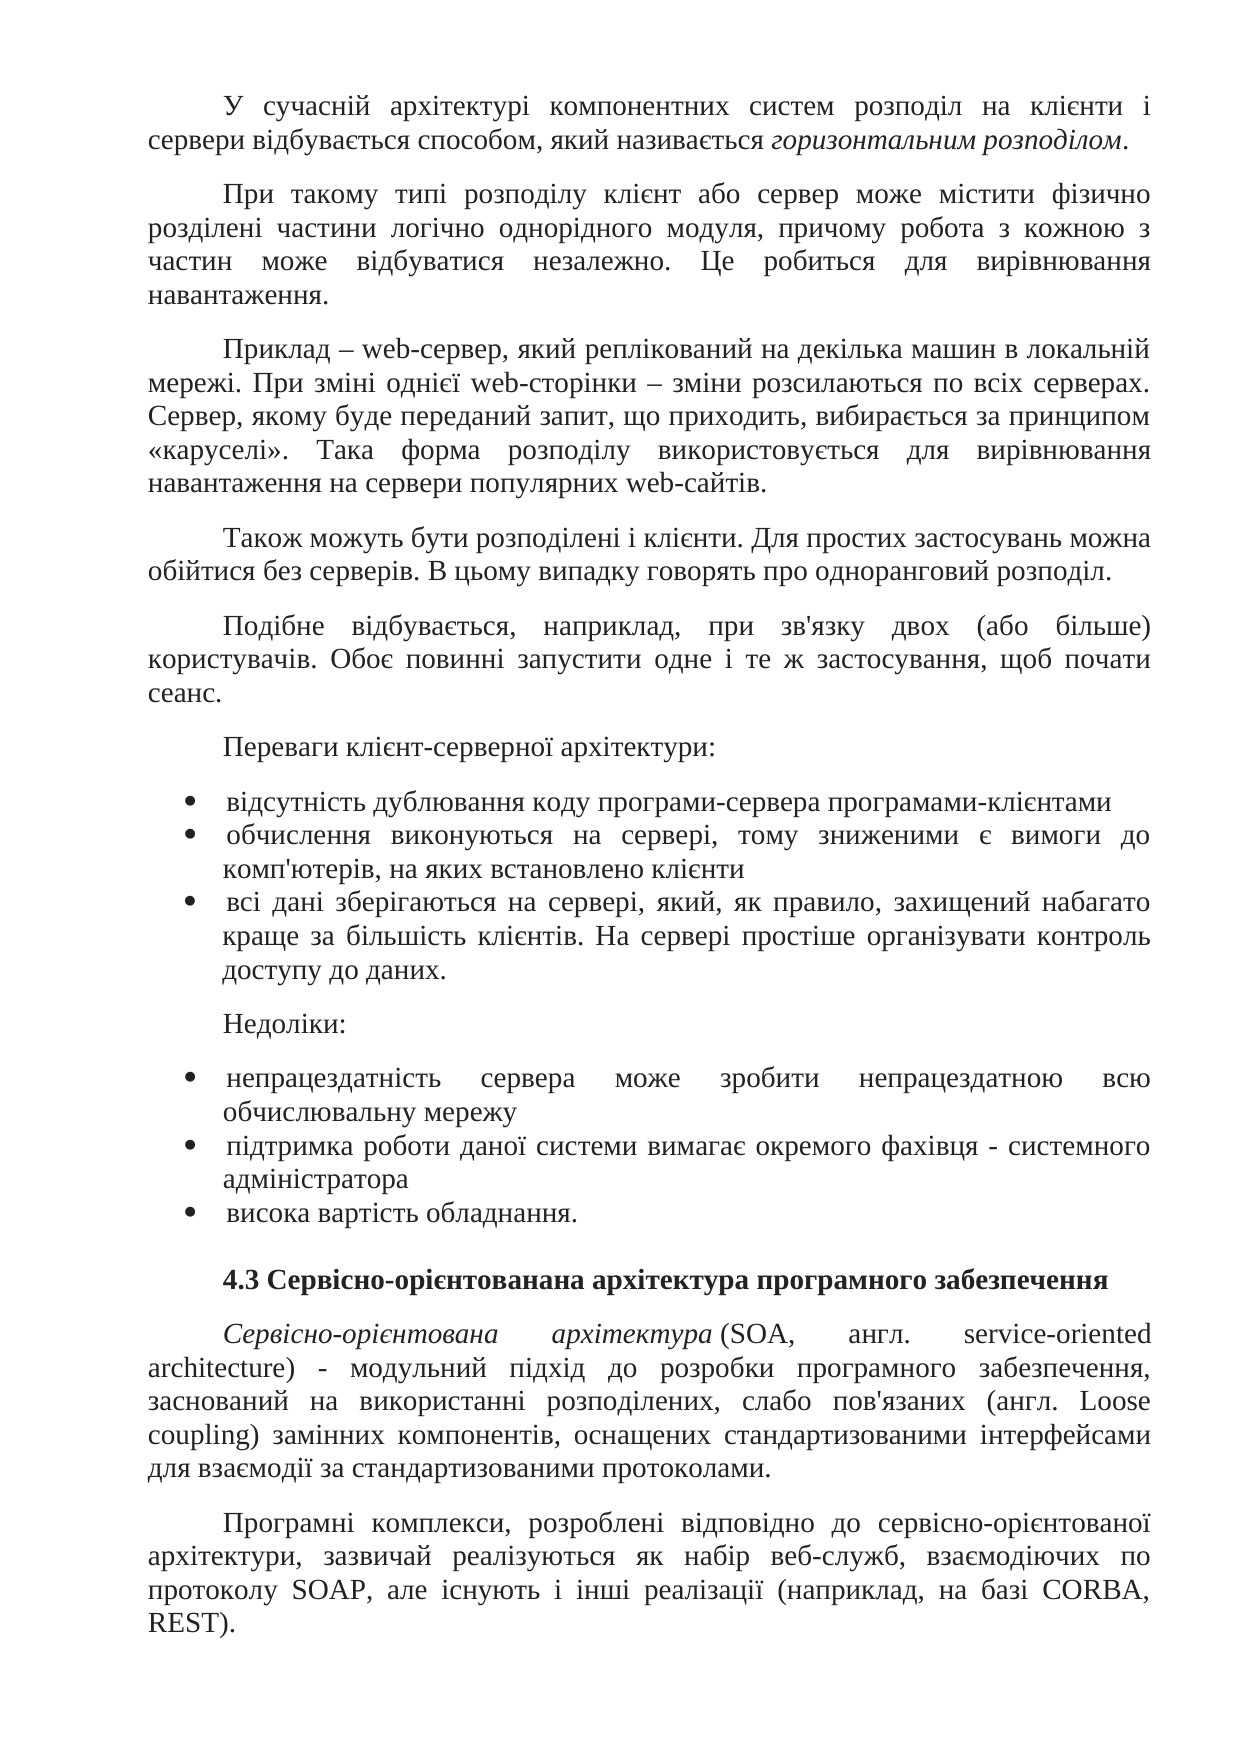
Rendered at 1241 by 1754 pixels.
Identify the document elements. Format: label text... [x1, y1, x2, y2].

text  обчислення виконуються на сервері, тому зниженими є вимоги до комп'ютерів, на яких встановлено клієнти [185, 817, 1152, 884]
text  всі дані зберігаються на сервері, який, як правило, захищений набагато краще за більшість клієнтів. На сервері простіше організувати контроль доступу до даних. [185, 884, 1152, 985]
text Також можуть бути розподілені і клієнти. Для простих застосувань можна обійтися без серверів. В цьому випадку говорять про одноранговий розподіл. [148, 520, 1152, 587]
text Сервісно-орієнтована архітектура (SOA, англ. service-oriented architecture) - модульний підхід до розробки програмного забезпечення, заснований на використанні розподілених, слабо пов'язаних (англ. Loose coupling) замінних компонентів, оснащених стандартизованими інтерфейсами для взаємодії за стандартизованими протоколами. [148, 1316, 1152, 1484]
text 4.3 Сервісно-орієнтованана архітектура програмного забезпечення [148, 1262, 1152, 1296]
text У сучасній архітектурі компонентних систем розподіл на клієнти і сервери відбувається способом, який називається горизонтальним розподілом. [148, 88, 1152, 156]
text Переваги клієнт-серверної архітектури: [148, 729, 1152, 763]
text Недоліки: [148, 1006, 1152, 1040]
text При такому типі розподілу клієнт або сервер може містити фізично розділені частини логічно однорідного модуля, причому робота з кожною з частин може відбуватися незалежно. Це робиться для вирівнювання навантаження. [148, 176, 1152, 311]
text  непрацездатність сервера може зробити непрацездатною всю обчислювальну мережу [185, 1061, 1152, 1128]
text  відсутність дублювання коду програми-сервера програмами-клієнтами [185, 784, 1152, 817]
text Подібне відбувається, наприклад, при зв'язку двох (або більше) користувачів. Обоє повинні запустити одне і те ж застосування, щоб почати сеанс. [148, 608, 1152, 708]
text  підтримка роботи даної системи вимагає окремого фахівця - системного адміністратора [185, 1128, 1152, 1195]
text Програмні комплекси, розроблені відповідно до сервісно-орієнтованої архітектури, зазвичай реалізуються як набір веб-служб, взаємодіючих по протоколу SOAP, але існують і інші реалізації (наприклад, на базі CORBA, REST). [148, 1505, 1152, 1639]
text  висока вартість обладнання. [185, 1195, 1152, 1228]
text Приклад – web-сервер, який реплікований на декілька машин в локальній мережі. При зміні однієї web-сторінки – зміни розсилаються по всіх серверах. Сервер, якому буде переданий запит, що приходить, вибирається за принципом «каруселі». Така форма розподілу використовується для вирівнювання навантаження на сервери популярних web-сайтів. [148, 331, 1152, 499]
